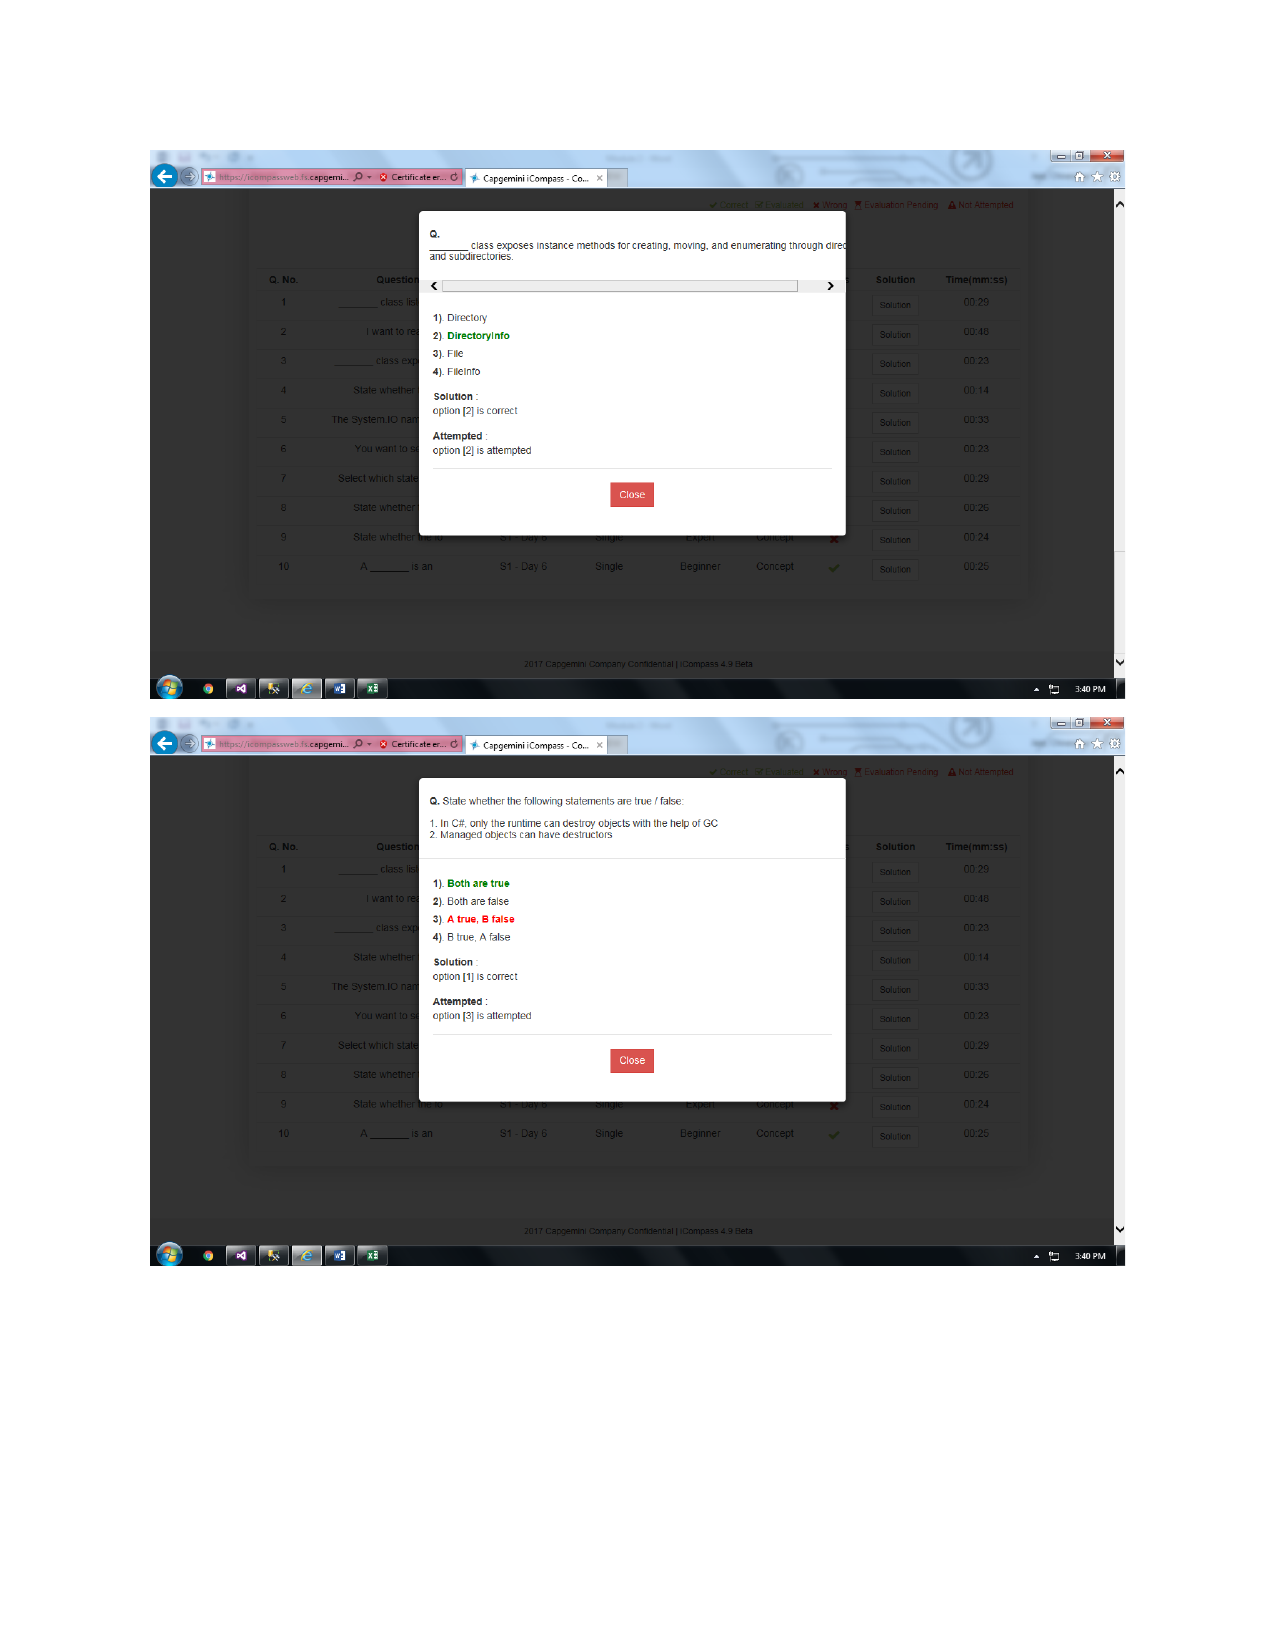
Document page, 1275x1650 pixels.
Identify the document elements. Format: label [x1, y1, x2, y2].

picture [150, 150, 1125, 699]
picture [150, 717, 1125, 1266]
